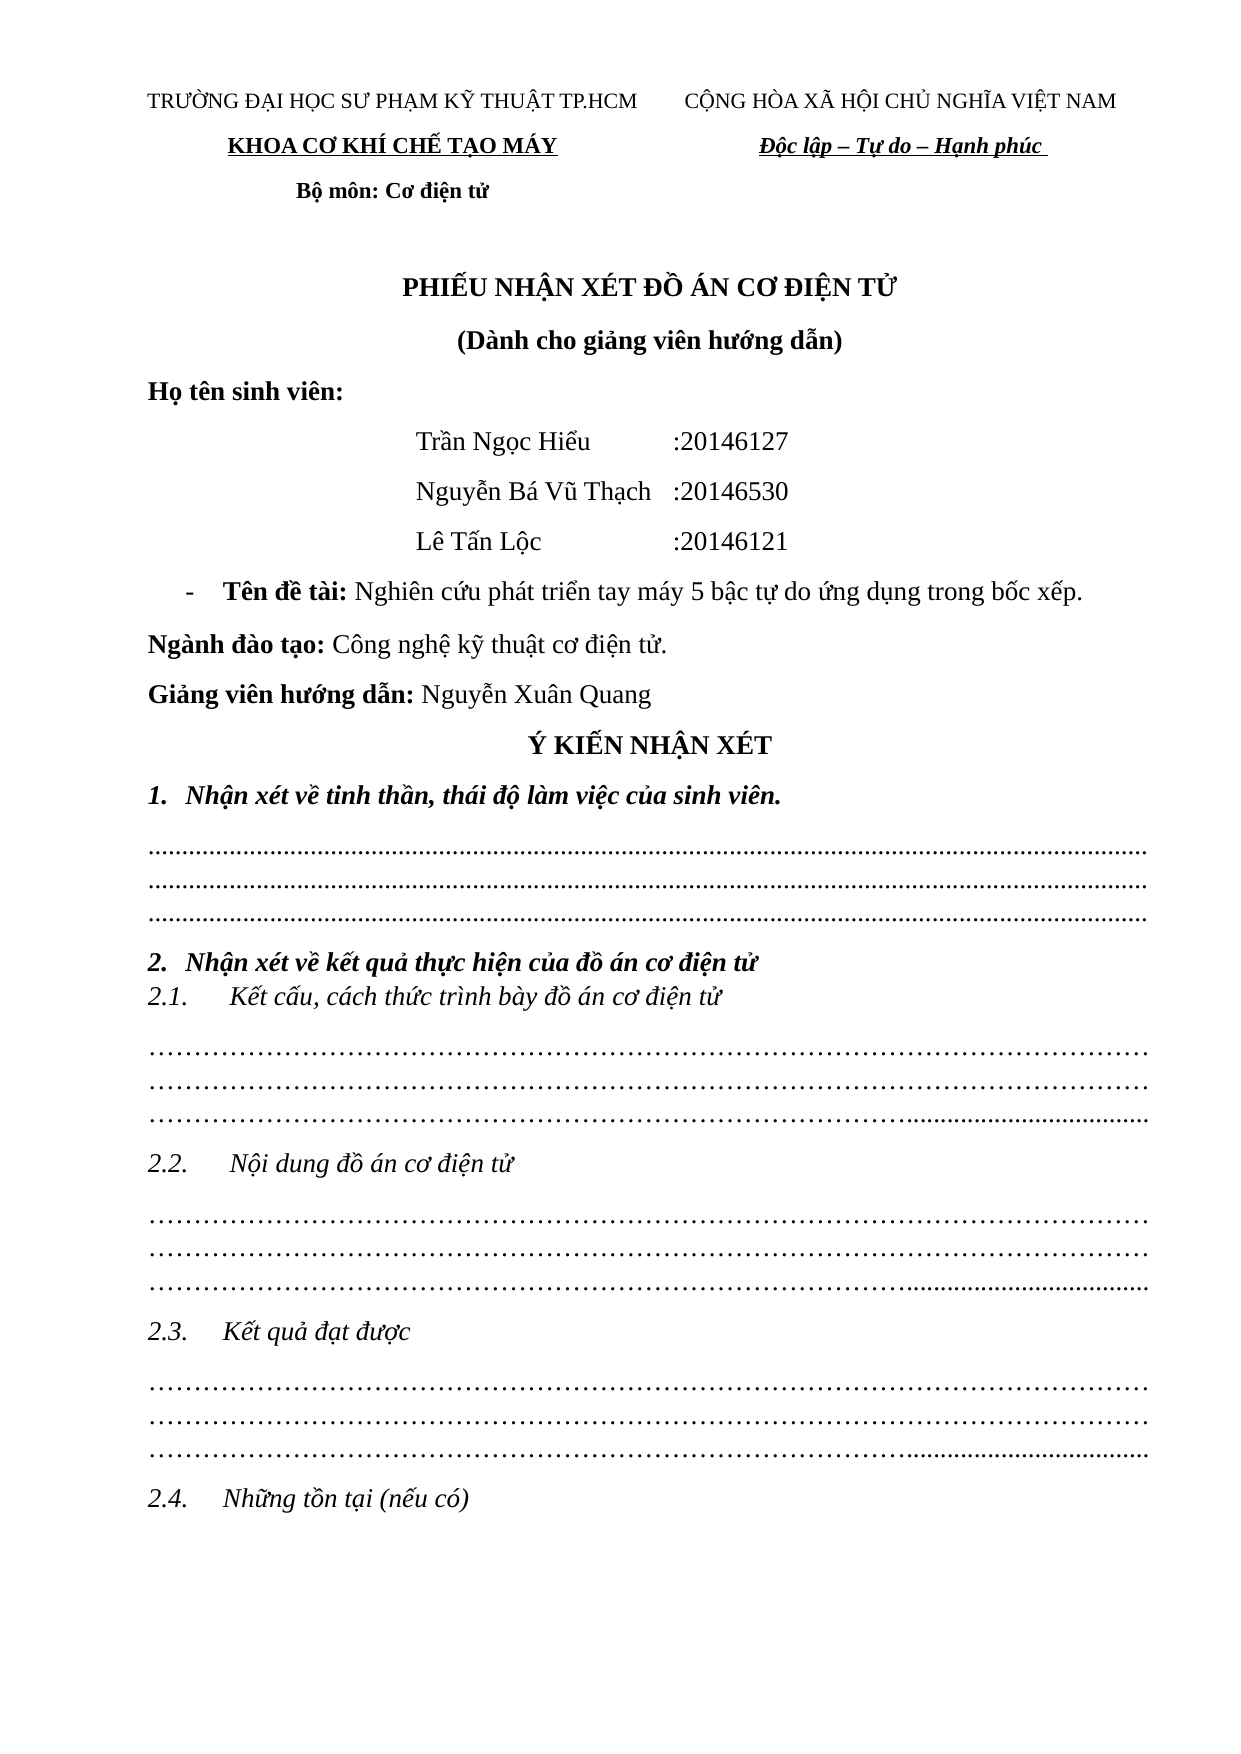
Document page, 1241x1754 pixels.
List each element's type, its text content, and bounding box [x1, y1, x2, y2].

text Giảng viên hướng dẫn: Nguyễn Xuân Quang [148, 678, 1152, 710]
text Ý KIẾN NHẬN XÉT [148, 729, 1152, 760]
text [148, 1365, 1152, 1463]
text Ngành đào tạo: Công nghệ kỹ thuật cơ điện tử. [148, 628, 1152, 659]
list Nhận xét về tinh thần, thái độ làm việc của sinh viên. [148, 779, 1152, 810]
list Những tồn tại (nếu có) [148, 1482, 1152, 1514]
text Nguyễn Bá Vũ Thạch :20146530 [148, 475, 1152, 506]
text PHIẾU NHẬN XÉT ĐỒ ÁN CƠ ĐIỆN TỬ [148, 271, 1152, 303]
list Kết cấu, cách thức trình bày đồ án cơ điện tử [148, 980, 1152, 1011]
text (Dành cho giảng viên hướng dẫn) [148, 324, 1152, 356]
text ............................................................................................................................................................................................................................................................................................................................................................................................................................................................ [148, 829, 1152, 927]
text ……………………………………………………………………………………………………………………………………………………………………………………………………………………………………………………………………………….................................... [148, 1030, 1152, 1128]
list Nội dung đồ án cơ điện tử [148, 1147, 1152, 1179]
text ……………………………………………………………………………………………………………………………………………………………………………………………………………………………………………………………………………….................................... [148, 1198, 1152, 1296]
text Trần Ngọc Hiểu :20146127 [148, 425, 1152, 456]
list Kết quả đạt được [148, 1315, 1152, 1346]
list Tên đề tài: Nghiên cứu phát triển tay máy 5 bậc tự do ứng dụng trong bốc xếp. [185, 575, 1152, 607]
text Họ tên sinh viên: [148, 374, 1152, 406]
text Lê Tấn Lộc :20146121 [148, 525, 1152, 556]
list Nhận xét về kết quả thực hiện của đồ án cơ điện tử [148, 946, 1152, 978]
